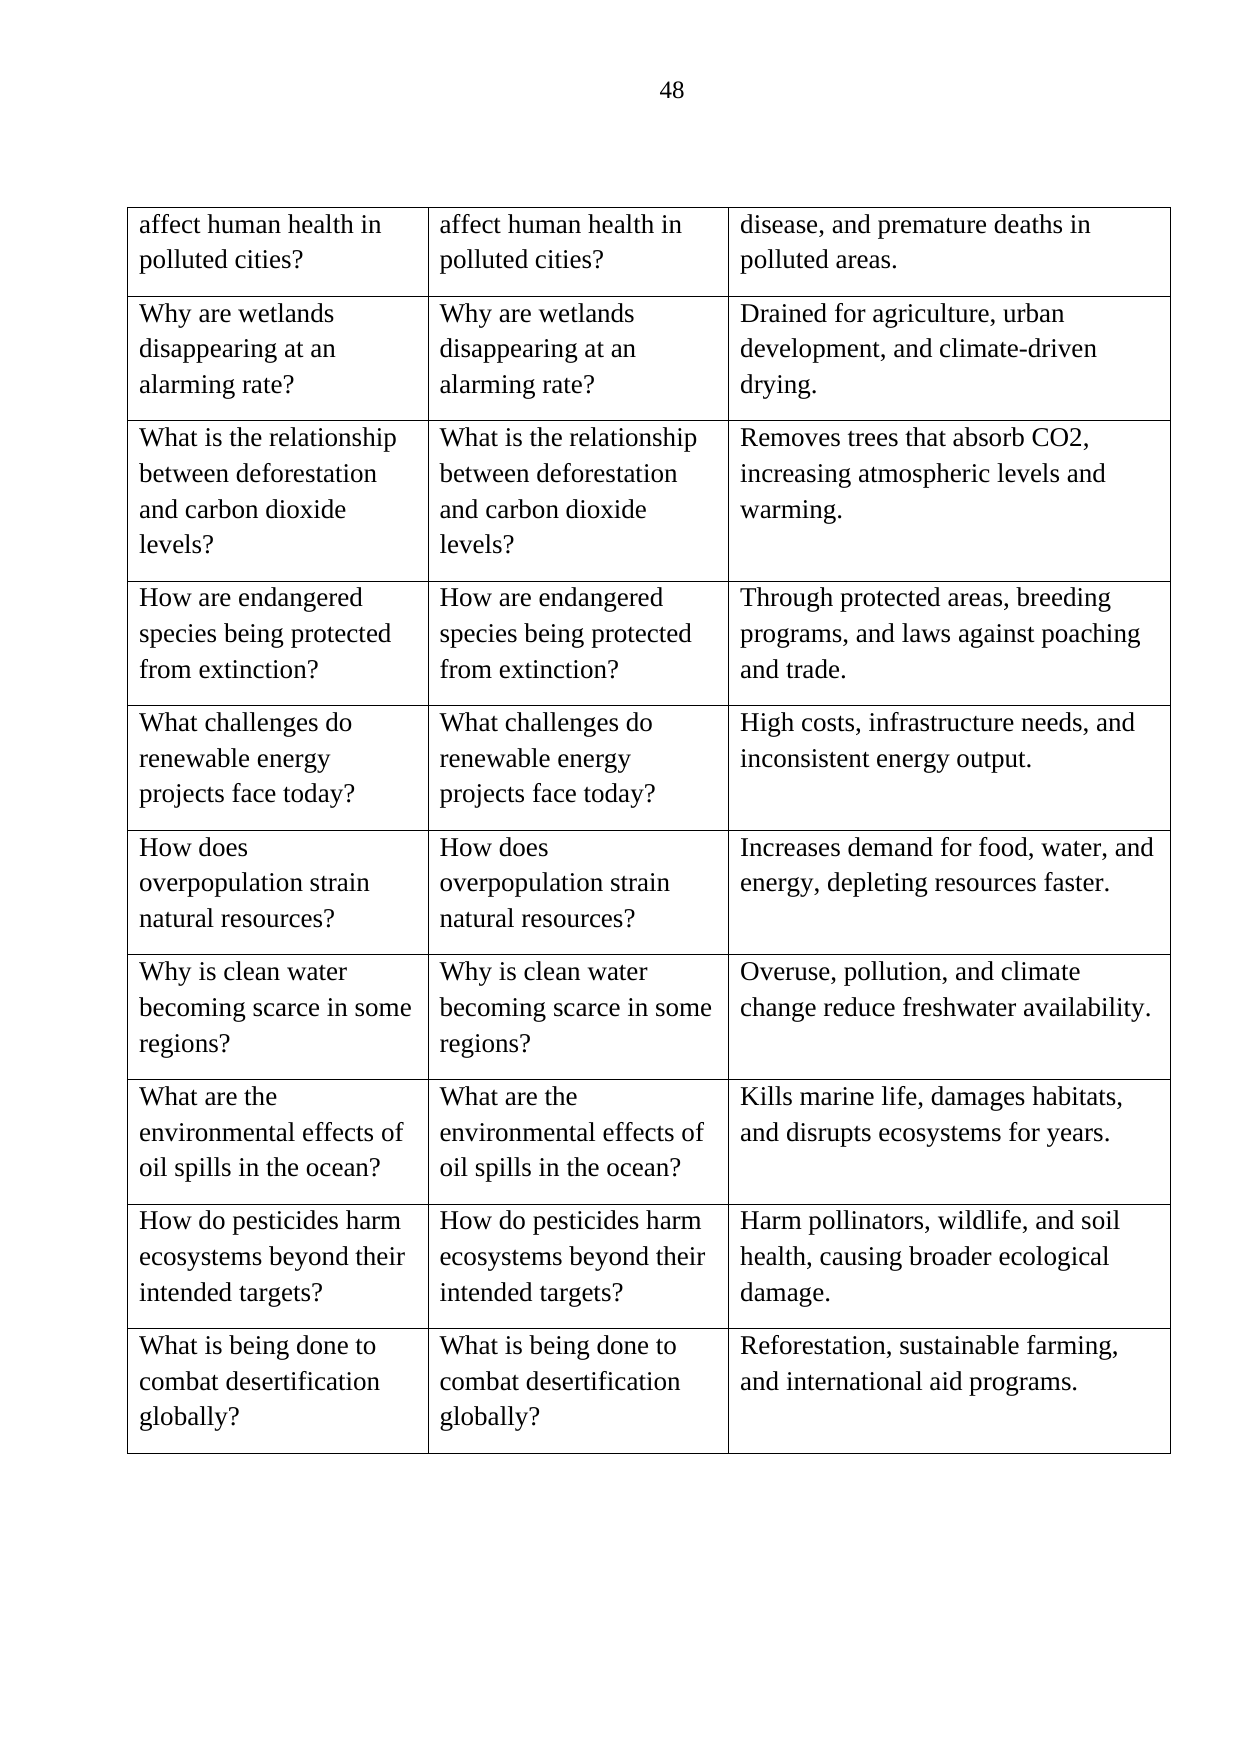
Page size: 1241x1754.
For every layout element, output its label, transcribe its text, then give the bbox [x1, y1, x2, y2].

table_cell What are the environmental effects of oil spills in the ocean? [128, 1080, 428, 1203]
table_cell How do pesticides harm ecosystems beyond their intended targets? [128, 1205, 428, 1328]
table_cell Increases demand for food, water, and energy, depleting resources faster. [729, 831, 1170, 954]
table_cell How are endangered species being protected from extinction? [128, 582, 428, 705]
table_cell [429, 208, 728, 296]
table_cell What is being done to combat desertification globally? [128, 1329, 428, 1453]
table_cell Why is clean water becoming scarce in some regions? [429, 955, 728, 1079]
table_cell Why is clean water becoming scarce in some regions? [128, 955, 428, 1079]
table_cell Through protected areas, breeding programs, and laws against poaching and trade. [729, 582, 1170, 705]
table_cell Drained for agriculture, urban development, and climate-driven drying. [729, 297, 1170, 420]
table_cell How do pesticides harm ecosystems beyond their intended targets? [429, 1205, 728, 1328]
table_cell What challenges do renewable energy projects face today? [429, 706, 728, 830]
table_cell Why are wetlands disappearing at an alarming rate? [429, 297, 728, 420]
table_cell What is the relationship between deforestation and carbon dioxide levels? [128, 421, 428, 581]
table_cell What is being done to combat desertification globally? [429, 1329, 728, 1453]
table_cell Reforestation, sustainable farming, and international aid programs. [729, 1329, 1170, 1453]
table_cell How does overpopulation strain natural resources? [128, 831, 428, 954]
table_cell Kills marine life, damages habitats, and disrupts ecosystems for years. [729, 1080, 1170, 1203]
table_cell Overuse, pollution, and climate change reduce freshwater availability. [729, 955, 1170, 1079]
table_cell What challenges do renewable energy projects face today? [128, 706, 428, 830]
table_cell Harm pollinators, wildlife, and soil health, causing broader ecological damage. [729, 1205, 1170, 1328]
table_cell What are the environmental effects of oil spills in the ocean? [429, 1080, 728, 1203]
table_cell What is the relationship between deforestation and carbon dioxide levels? [429, 421, 728, 581]
table_cell Why are wetlands disappearing at an alarming rate? [128, 297, 428, 420]
table_cell How are endangered species being protected from extinction? [429, 582, 728, 705]
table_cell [729, 208, 1170, 296]
table_cell Removes trees that absorb CO2, increasing atmospheric levels and warming. [729, 421, 1170, 581]
table_cell High costs, infrastructure needs, and inconsistent energy output. [729, 706, 1170, 830]
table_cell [128, 208, 428, 296]
table_cell How does overpopulation strain natural resources? [429, 831, 728, 954]
